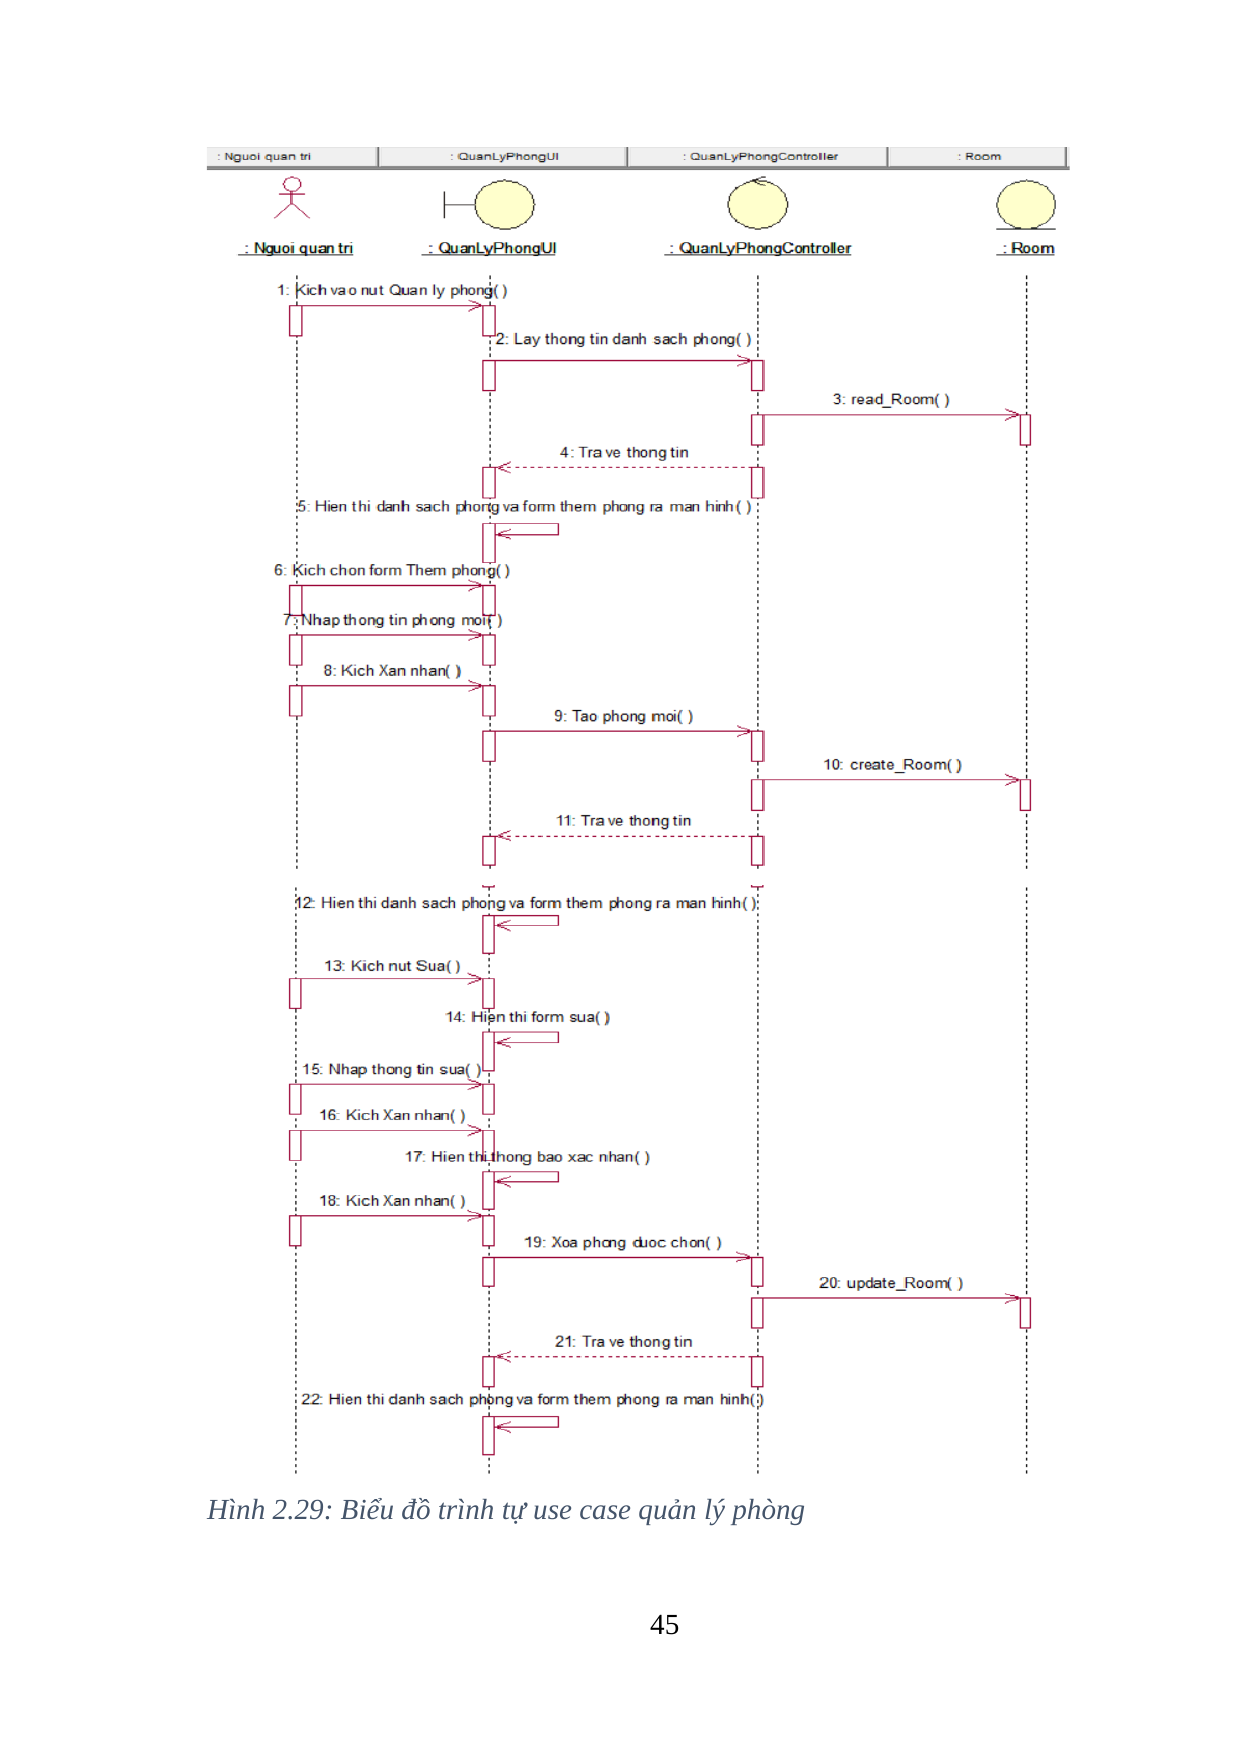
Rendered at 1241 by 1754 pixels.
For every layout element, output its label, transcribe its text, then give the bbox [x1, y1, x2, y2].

picture [206, 885, 1066, 1476]
picture [206, 147, 1070, 869]
